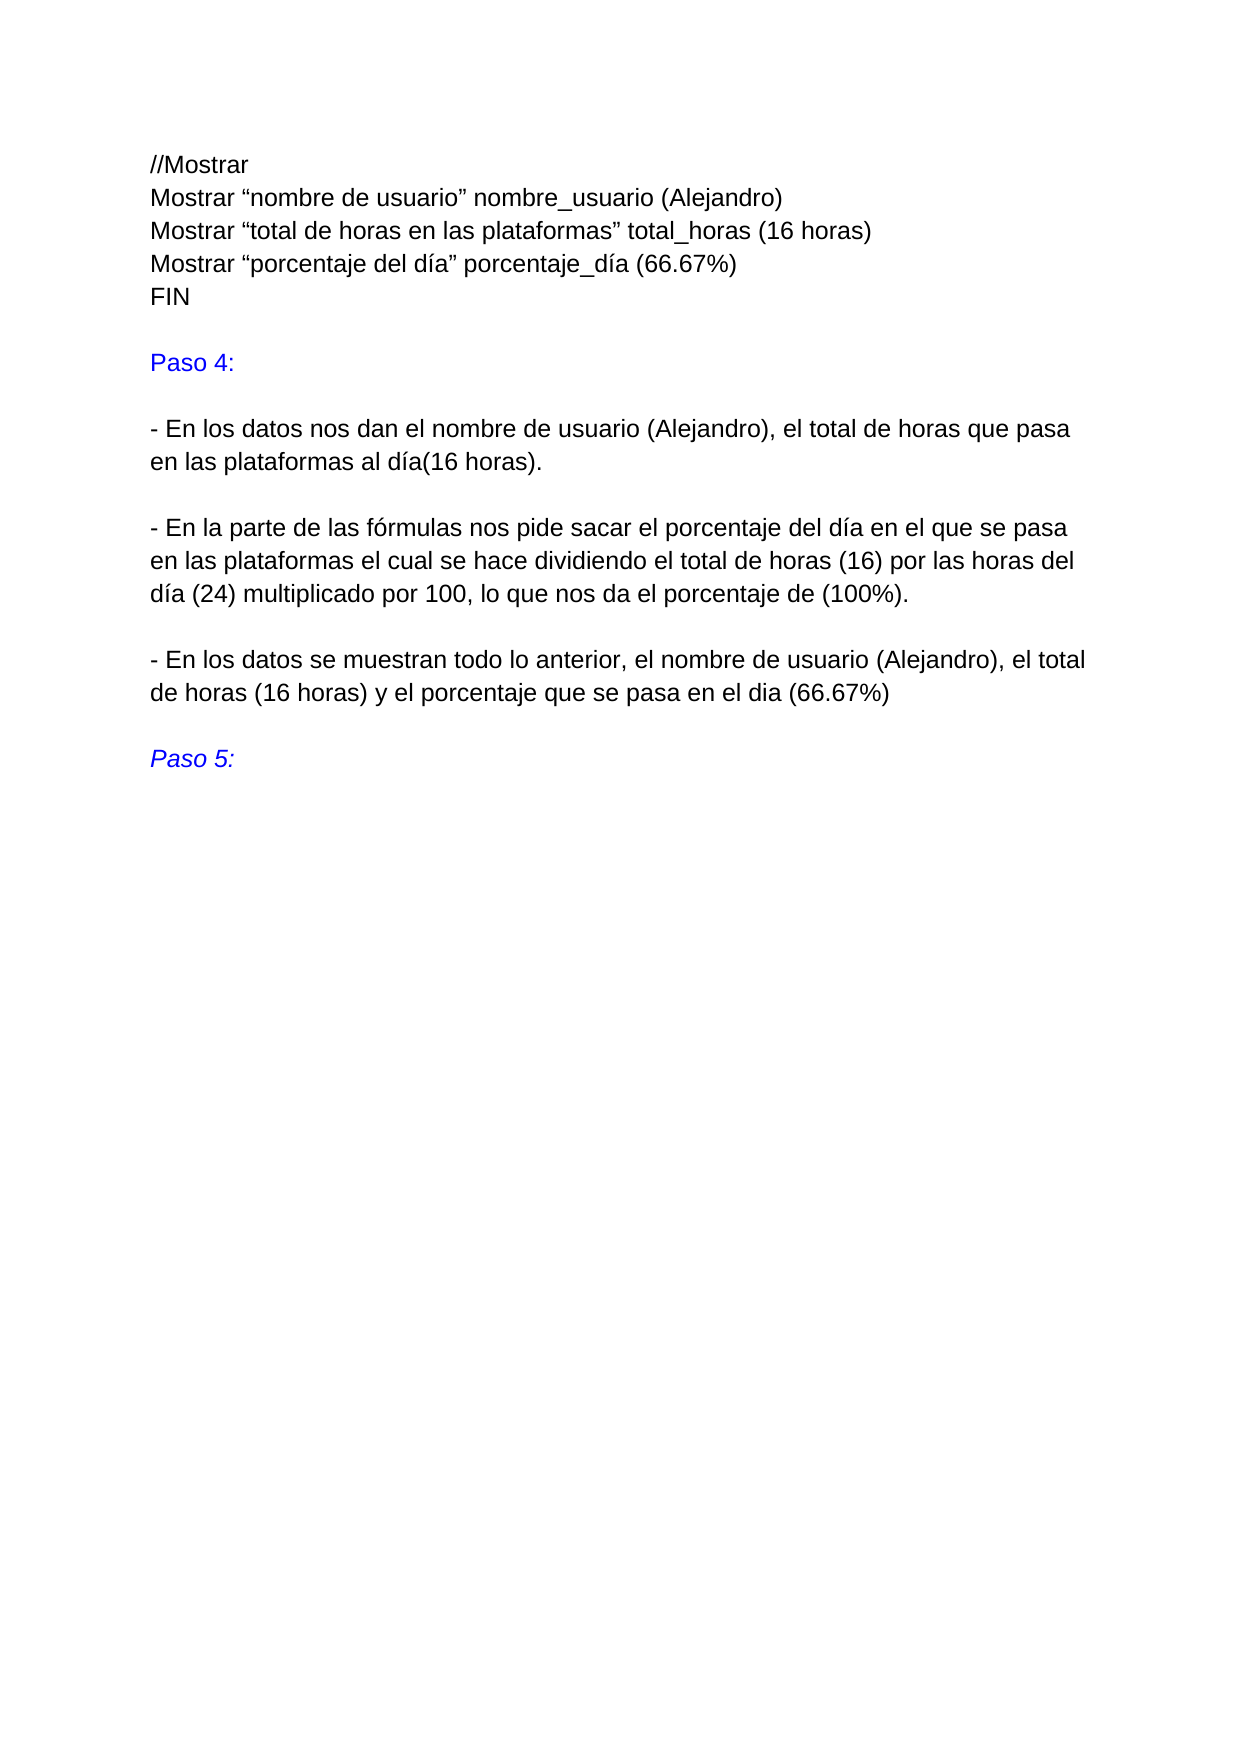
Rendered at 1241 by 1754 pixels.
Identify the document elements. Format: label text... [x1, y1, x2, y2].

text Mostrar “total de horas en las plataformas” total_horas (16 horas) [150, 216, 1090, 245]
text Mostrar “porcentaje del día” porcentaje_día (66.67%) [150, 249, 1090, 278]
text FIN [150, 282, 1090, 311]
text Paso 5: [150, 744, 1090, 773]
text - En los datos se muestran todo lo anterior, el nombre de usuario (Alejandro), el total de horas (16 horas) y el porcentaje que se pasa en el dia (66.67%) [150, 645, 1090, 707]
text Mostrar “nombre de usuario” nombre_usuario (Alejandro) [150, 183, 1090, 212]
text //Mostrar [150, 150, 1090, 179]
text - En los datos nos dan el nombre de usuario (Alejandro), el total de horas que pasa en las plataformas al día(16 horas). [150, 414, 1090, 476]
text - En la parte de las fórmulas nos pide sacar el porcentaje del día en el que se pasa en las plataformas el cual se hace dividiendo el total de horas (16) por las horas del día (24) multiplicado por 100, lo que nos da el porcentaje de (100%). [150, 513, 1090, 608]
text Paso 4: [150, 348, 1090, 377]
